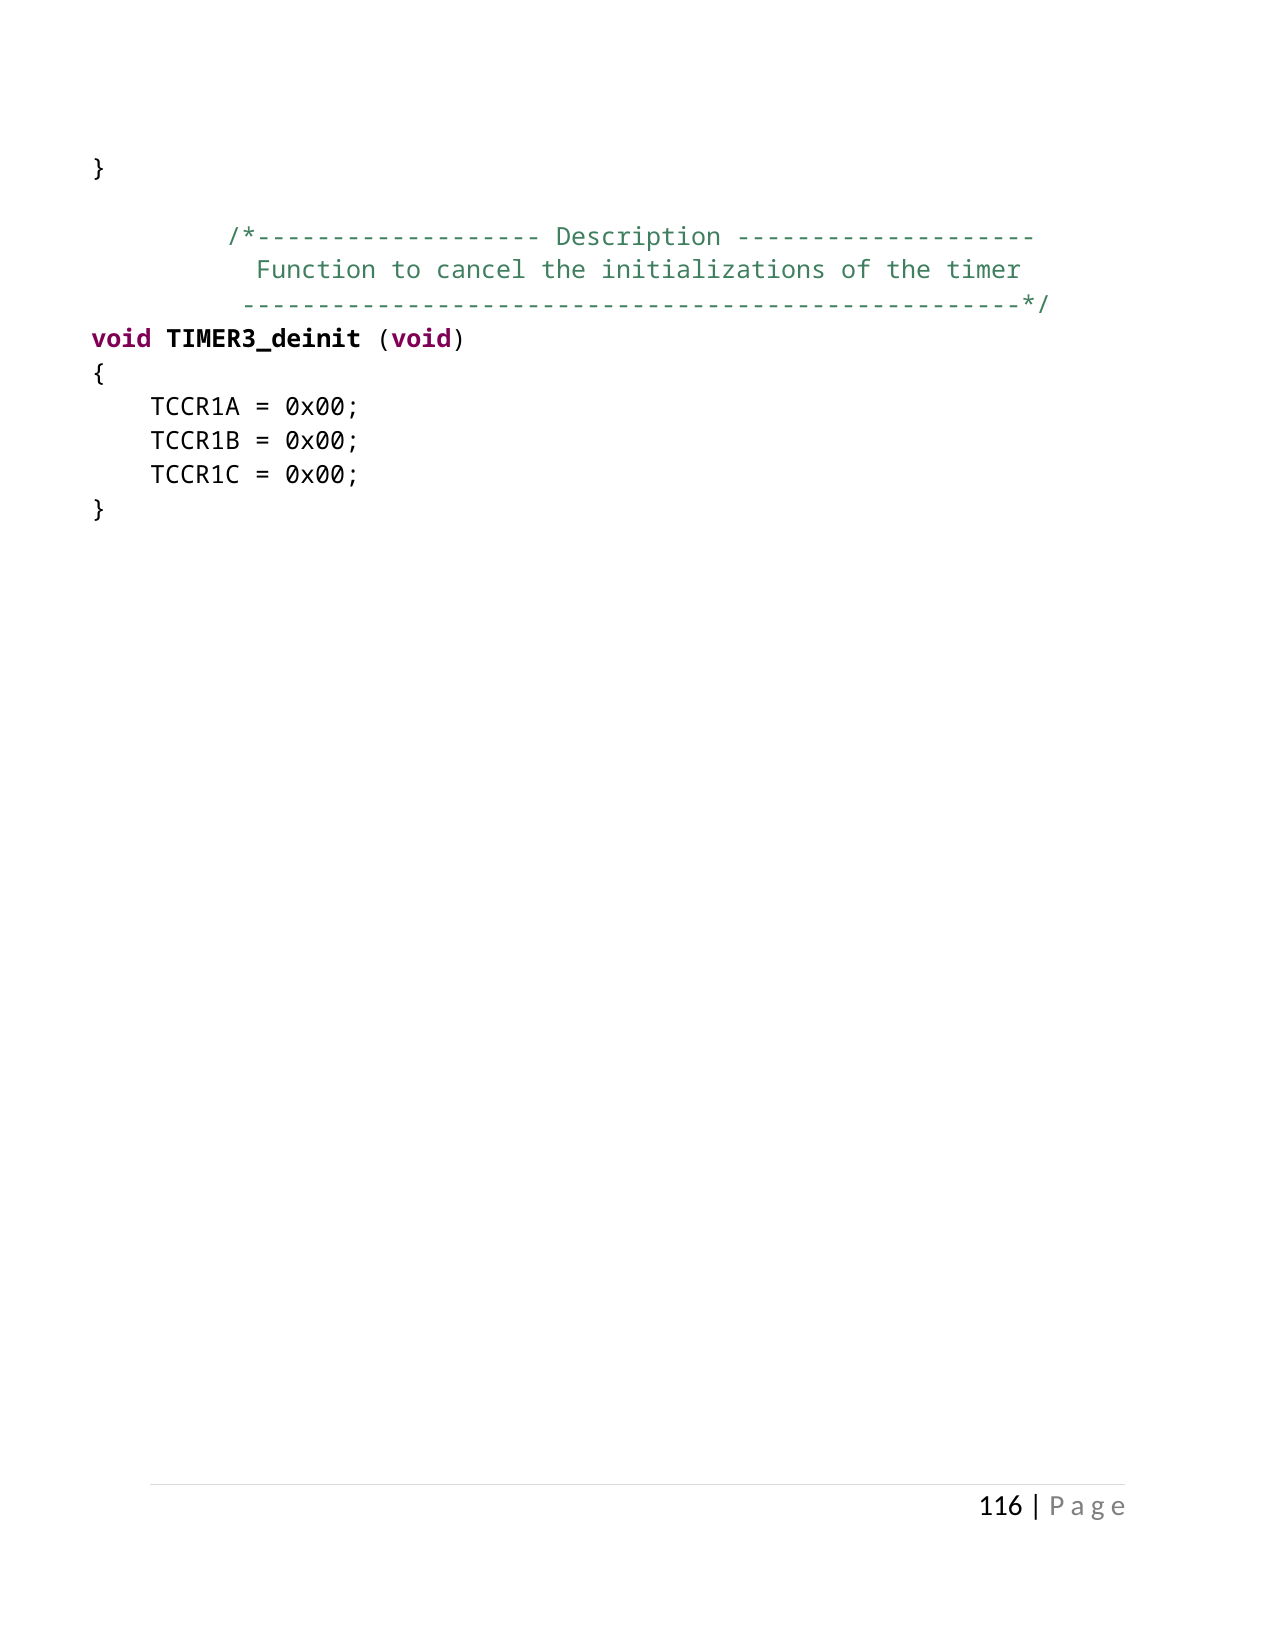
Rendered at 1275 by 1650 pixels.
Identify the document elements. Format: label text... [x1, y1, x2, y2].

text TCCR1C = 0x00; [91, 457, 1184, 491]
text } [91, 150, 1184, 184]
text ----------------------------------------------------*/ [91, 286, 1184, 320]
text void TIMER3_deinit (void) [91, 320, 1184, 354]
text /*------------------- Description -------------------- [91, 218, 1184, 252]
text } [91, 491, 1184, 525]
text { [91, 354, 1184, 388]
text Function to cancel the initializations of the timer [91, 252, 1184, 286]
text TCCR1A = 0x00; [91, 388, 1184, 422]
text TCCR1B = 0x00; [91, 422, 1184, 457]
